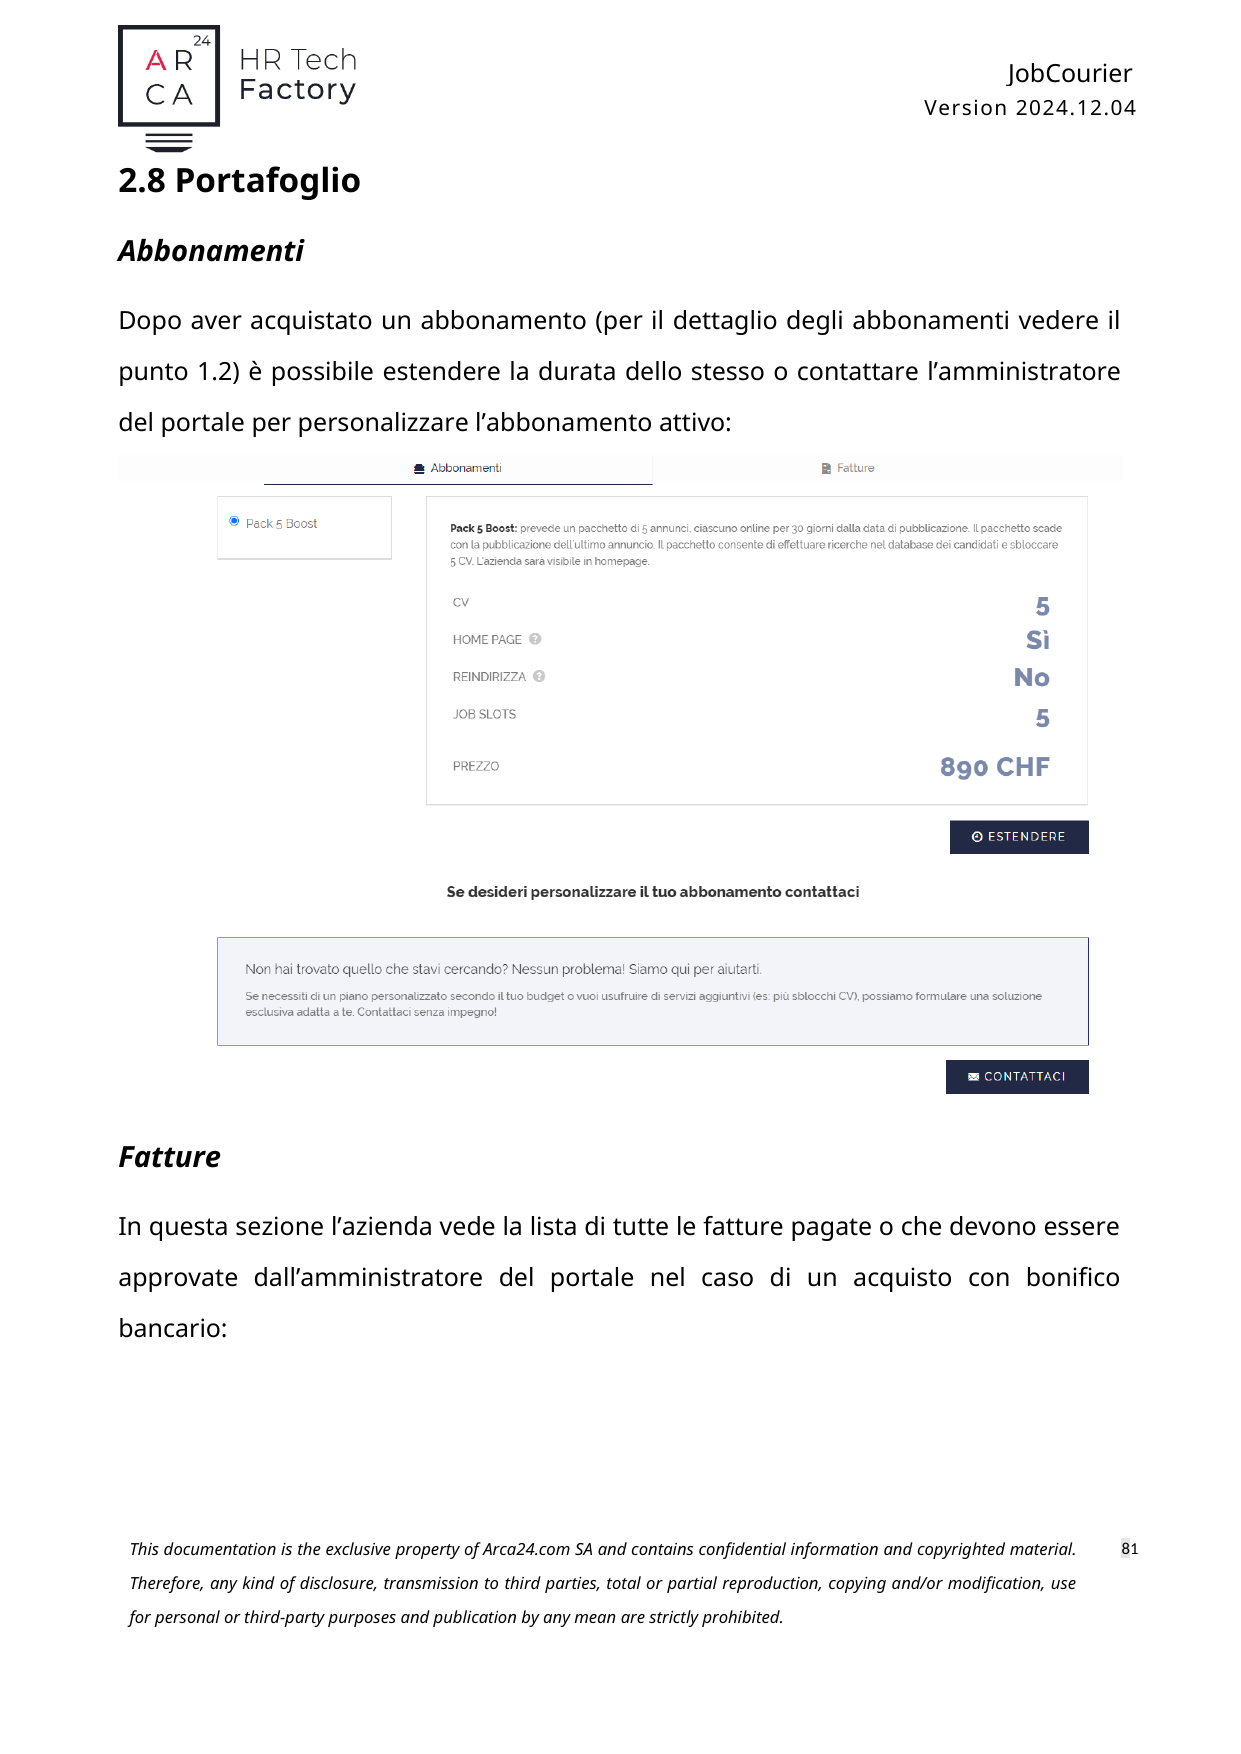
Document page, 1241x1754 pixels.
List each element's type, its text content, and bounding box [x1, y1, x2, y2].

picture [118, 455, 1123, 1095]
text Dopo aver acquistato un abbonamento (per il dettaglio degli abbonamenti vedere il punto 1.2) è possibile estendere la durata dello stesso o contattare l’amministratore del portale per personalizzare l’abbonamento attivo: [118, 303, 1122, 439]
text In questa sezione l’azienda vede la lista di tutte le fatture pagate o che devono essere approvate dall’amministratore del portale nel caso di un acquisto con bonifico bancario: [118, 1209, 1122, 1345]
subtitle 2.8 Portafoglio [118, 157, 1122, 202]
picture [112, 22, 360, 155]
subtitle Abbonamenti [118, 231, 1122, 270]
subtitle Fatture [118, 1137, 1122, 1176]
